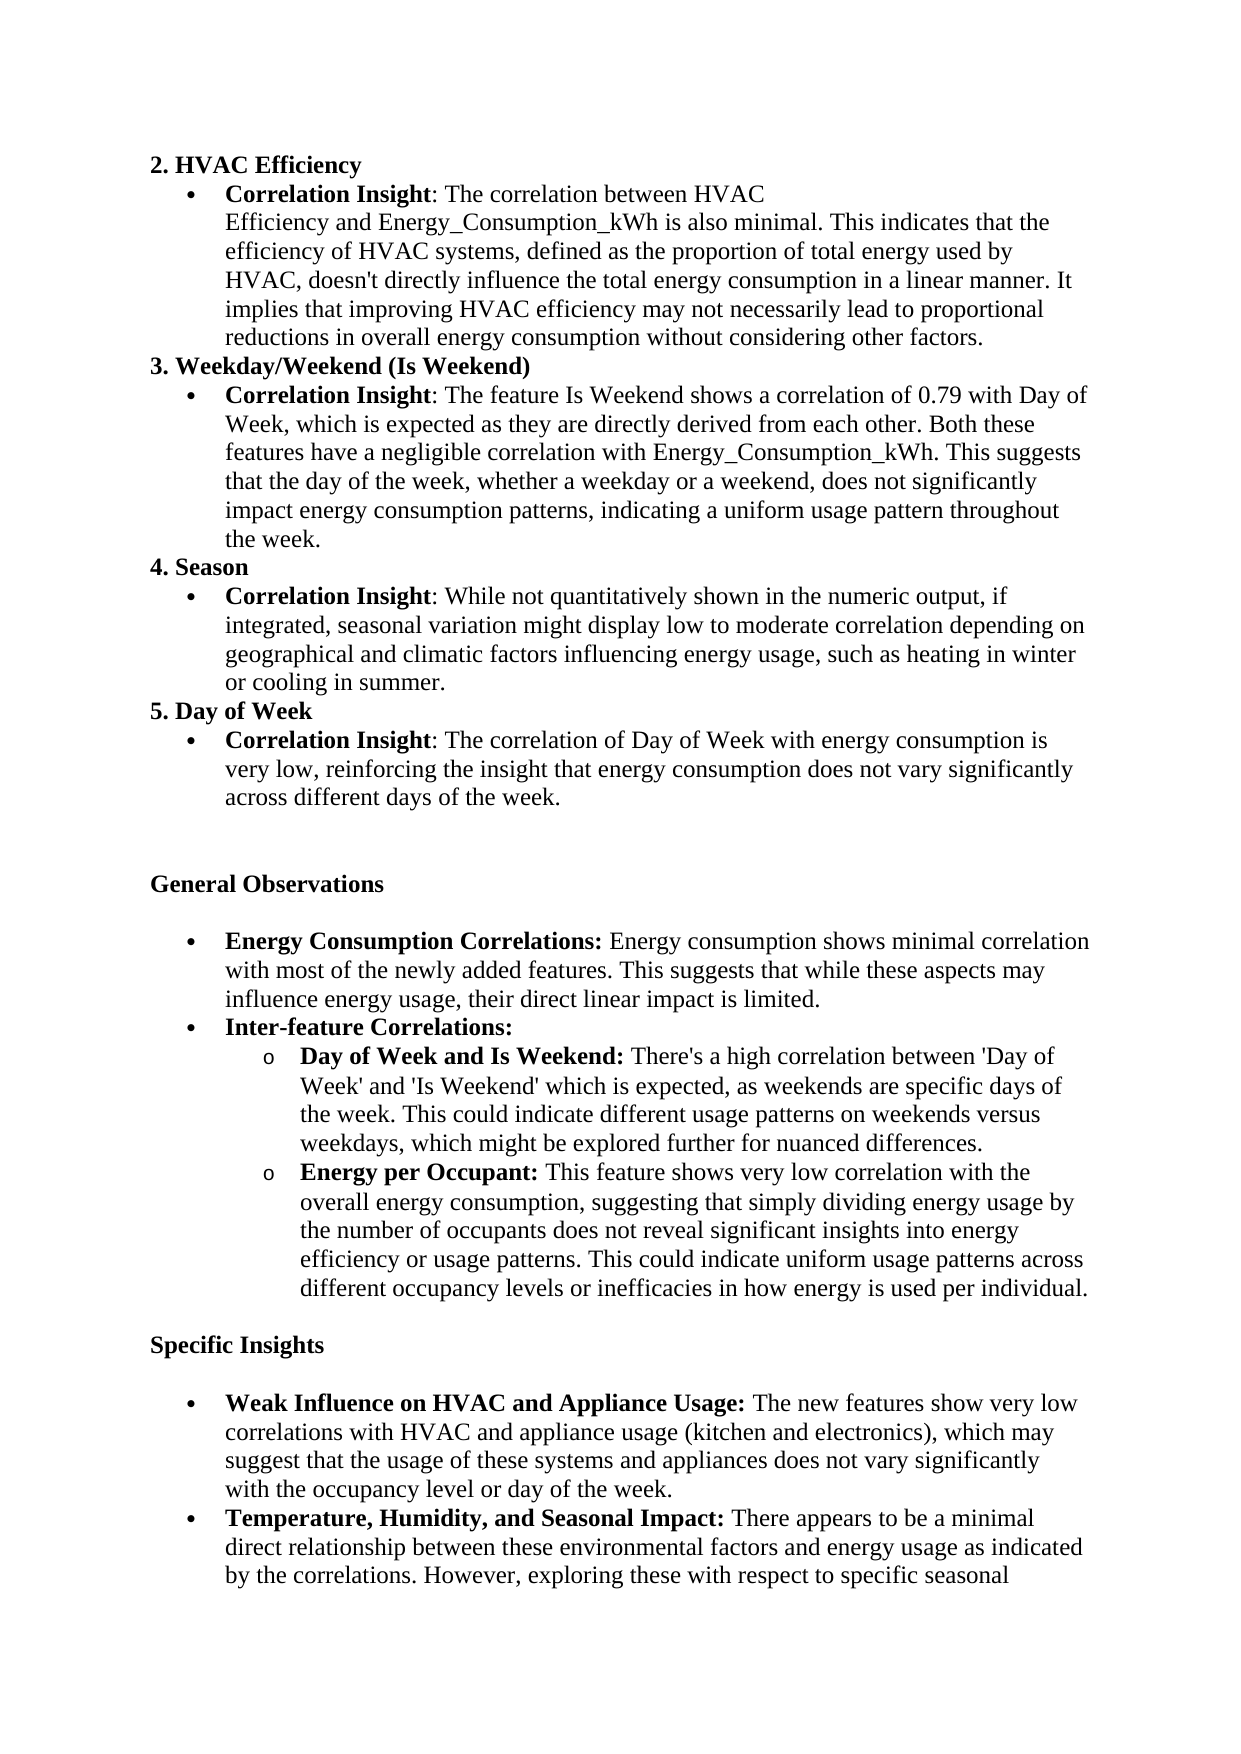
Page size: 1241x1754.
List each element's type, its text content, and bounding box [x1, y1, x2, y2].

text 3. Weekday/Weekend (Is Weekend) [150, 351, 1090, 380]
text 4. Season [150, 552, 1090, 581]
list Energy per Occupant: This feature shows very low correlation with the overall energy consumption, suggesting that simply dividing energy usage by the number of occupants does not reveal significant insights into energy efficiency or usage patterns. This could indicate uniform usage patterns across different occupancy levels or inefficacies in how energy is used per individual. [262, 1157, 1090, 1302]
list Correlation Insight: While not quantitatively shown in the numeric output, if integrated, seasonal variation might display low to moderate correlation depending on geographical and climatic factors influencing energy usage, such as heating in winter or cooling in summer. [187, 581, 1090, 696]
list Weak Influence on HVAC and Appliance Usage: The new features show very low correlations with HVAC and appliance usage (kitchen and electronics), which may suggest that the usage of these systems and appliances does not vary significantly with the occupancy level or day of the week. [187, 1388, 1090, 1503]
text 2. HVAC Efficiency [150, 150, 1090, 179]
list Correlation Insight: The correlation of Day of Week with energy consumption is very low, reinforcing the insight that energy consumption does not vary significantly across different days of the week. [187, 725, 1090, 811]
list Correlation Insight: The feature Is Weekend shows a correlation of 0.79 with Day of Week, which is expected as they are directly derived from each other. Both these features have a negligible correlation with Energy_Consumption_kWh. This suggests that the day of the week, whether a weekday or a weekend, does not significantly impact energy consumption patterns, indicating a uniform usage pattern throughout the week. [187, 380, 1090, 552]
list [187, 1503, 1090, 1589]
list Energy Consumption Correlations: Energy consumption shows minimal correlation with most of the newly added features. This suggests that while these aspects may influence energy usage, their direct linear impact is limited. [187, 926, 1090, 1012]
text General Observations [150, 869, 1090, 897]
list Inter-feature Correlations: [187, 1012, 1090, 1041]
list Day of Week and Is Weekend: There's a high correlation between 'Day of Week' and 'Is Weekend' which is expected, as weekends are specific days of the week. This could indicate different usage patterns on weekends versus weekdays, which might be explored further for nuanced differences. [262, 1041, 1090, 1157]
text 5. Day of Week [150, 696, 1090, 725]
text Specific Insights [150, 1330, 1090, 1359]
list Correlation Insight: The correlation between HVAC Efficiency and Energy_Consumption_kWh is also minimal. This indicates that the efficiency of HVAC systems, defined as the proportion of total energy used by HVAC, doesn't directly influence the total energy consumption in a linear manner. It implies that improving HVAC efficiency may not necessarily lead to proportional reductions in overall energy consumption without considering other factors. [187, 179, 1090, 351]
